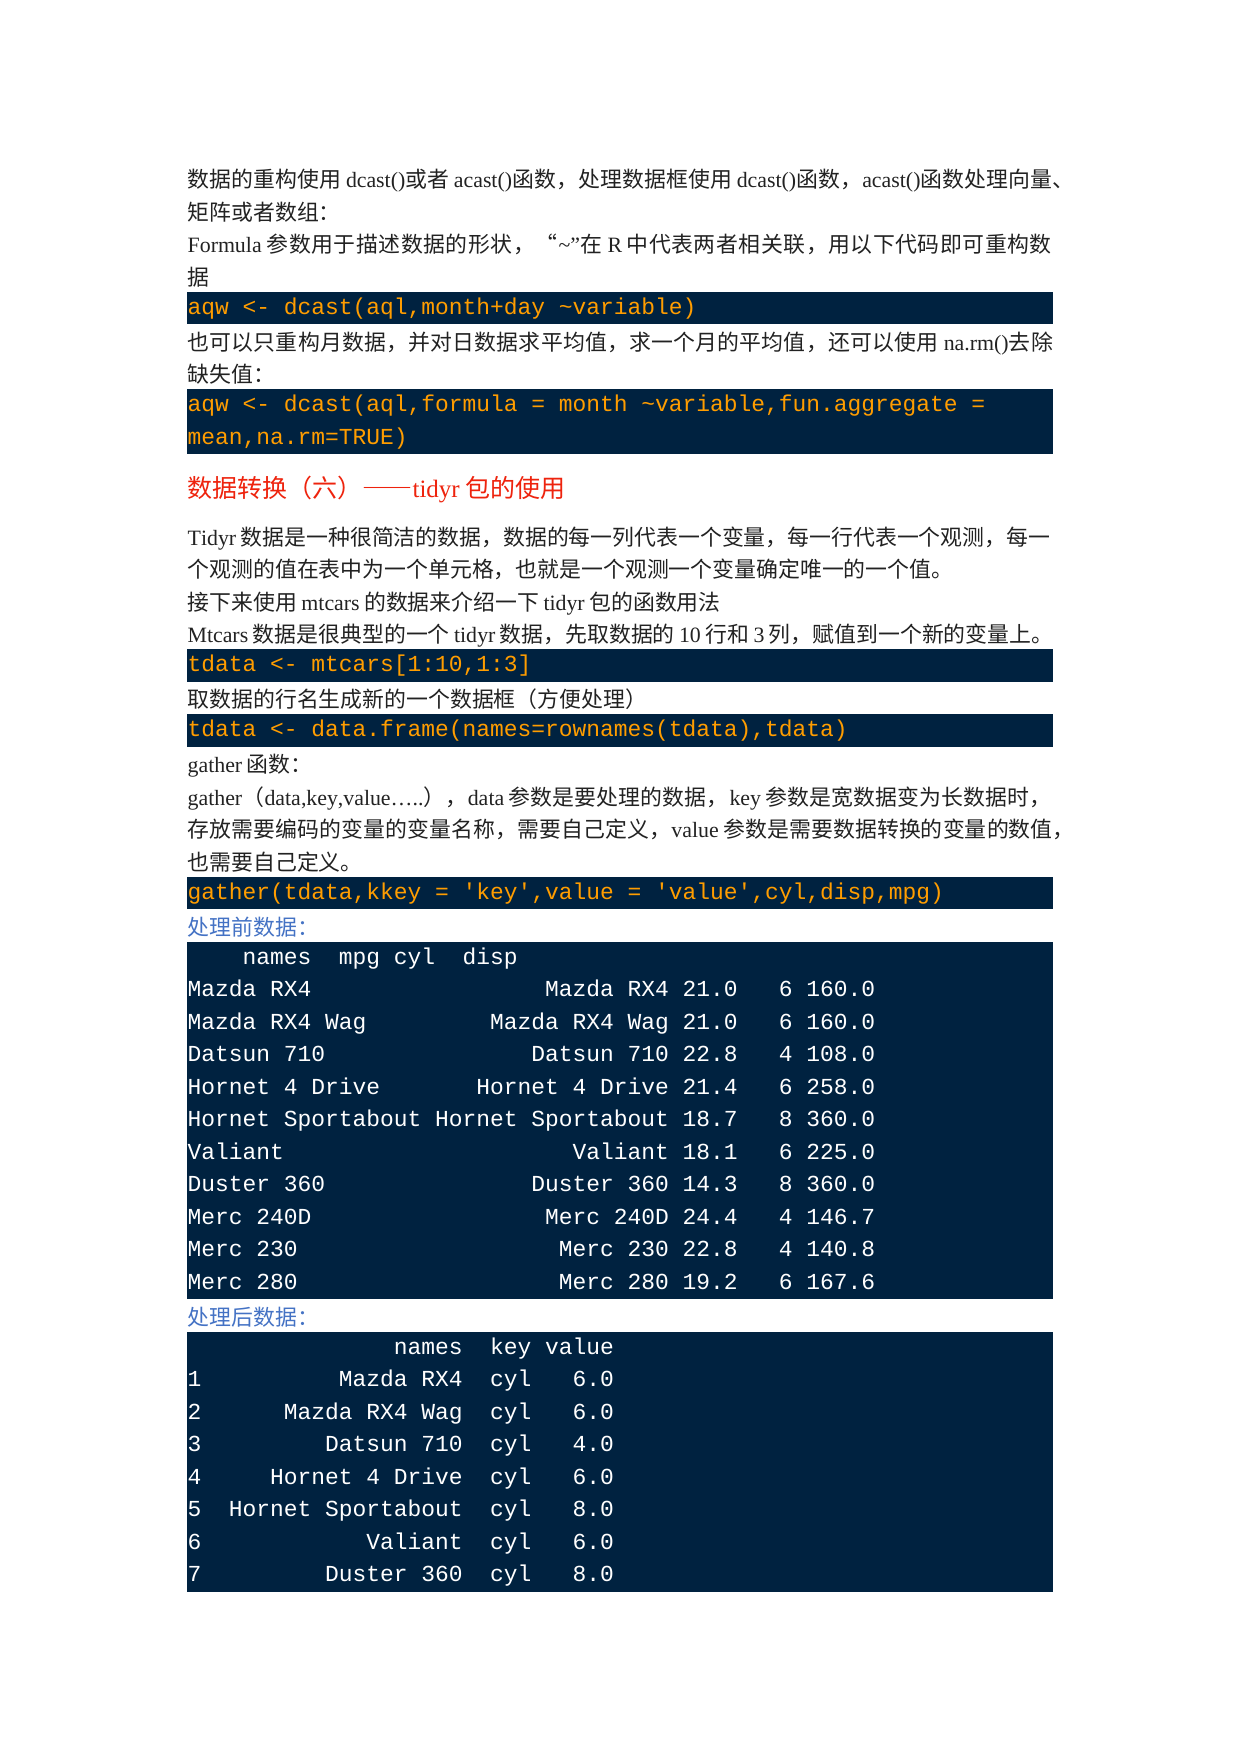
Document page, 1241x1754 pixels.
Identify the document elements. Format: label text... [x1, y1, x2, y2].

text 7 Duster 360 cyl 8.0 [187, 1559, 1053, 1592]
text Hornet 4 Drive Hornet 4 Drive 21.4 6 258.0 [187, 1072, 1053, 1104]
text gather（data,key,value…..），data参数是要处理的数据，key参数是宽数据变为长数据时，存放需要编码的变量的变量名称，需要自己定义，value参数是需要数据转换的变量的数值，也需要自己定义。 [187, 779, 1053, 877]
text 处理后数据： [187, 1299, 1053, 1332]
text 6 Valiant cyl 6.0 [187, 1527, 1053, 1559]
text Datsun 710 Datsun 710 22.8 4 108.0 [187, 1039, 1053, 1072]
text Merc 230 Merc 230 22.8 4 140.8 [187, 1234, 1053, 1267]
text gather(tdata,kkey = 'key',value = 'value',cyl,disp,mpg) [187, 877, 1053, 909]
text Mazda RX4 Wag Mazda RX4 Wag 21.0 6 160.0 [187, 1007, 1053, 1039]
text 数据的重构使用dcast()或者acast()函数，处理数据框使用dcast()函数，acast()函数处理向量、矩阵或者数组： [187, 162, 1053, 227]
text Mazda RX4 Mazda RX4 21.0 6 160.0 [187, 974, 1053, 1007]
text names mpg cyl disp [187, 942, 1053, 974]
text 2 Mazda RX4 Wag cyl 6.0 [187, 1397, 1053, 1429]
text aqw <- dcast(aql,month+day ~variable) [187, 292, 1053, 324]
text 取数据的行名生成新的一个数据框（方便处理） [187, 682, 1053, 714]
text tdata <- mtcars[1:10,1:3] [187, 649, 1053, 682]
text tdata <- data.frame(names=rownames(tdata),tdata) [187, 714, 1053, 747]
text 4 Hornet 4 Drive cyl 6.0 [187, 1462, 1053, 1494]
text 1 Mazda RX4 cyl 6.0 [187, 1364, 1053, 1397]
text 接下来使用mtcars的数据来介绍一下tidyr包的函数用法 [187, 584, 1053, 617]
text 也可以只重构月数据，并对日数据求平均值，求一个月的平均值，还可以使用na.rm()去除缺失值： [187, 324, 1053, 389]
text Merc 240D Merc 240D 24.4 4 146.7 [187, 1202, 1053, 1234]
text gather函数： [187, 747, 1053, 779]
text 数据转换（六）——tidyr包的使用 [187, 454, 1053, 519]
text Tidyr数据是一种很简洁的数据，数据的每一列代表一个变量，每一行代表一个观测，每一个观测的值在表中为一个单元格，也就是一个观测一个变量确定唯一的一个值。 [187, 519, 1053, 584]
text 处理前数据： [187, 909, 1053, 942]
text aqw <- dcast(aql,formula = month ~variable,fun.aggregate = mean,na.rm=TRUE) [187, 389, 1053, 454]
text Merc 280 Merc 280 19.2 6 167.6 [187, 1267, 1053, 1299]
text 3 Datsun 710 cyl 4.0 [187, 1429, 1053, 1462]
text Duster 360 Duster 360 14.3 8 360.0 [187, 1169, 1053, 1202]
text 5 Hornet Sportabout cyl 8.0 [187, 1494, 1053, 1527]
text Mtcars数据是很典型的一个tidyr数据，先取数据的10行和3列，赋值到一个新的变量上。 [187, 617, 1053, 649]
text Formula参数用于描述数据的形状，“~”在R中代表两者相关联，用以下代码即可重构数据 [187, 227, 1053, 292]
text names key value [187, 1332, 1053, 1364]
text Valiant Valiant 18.1 6 225.0 [187, 1137, 1053, 1169]
text Hornet Sportabout Hornet Sportabout 18.7 8 360.0 [187, 1104, 1053, 1137]
